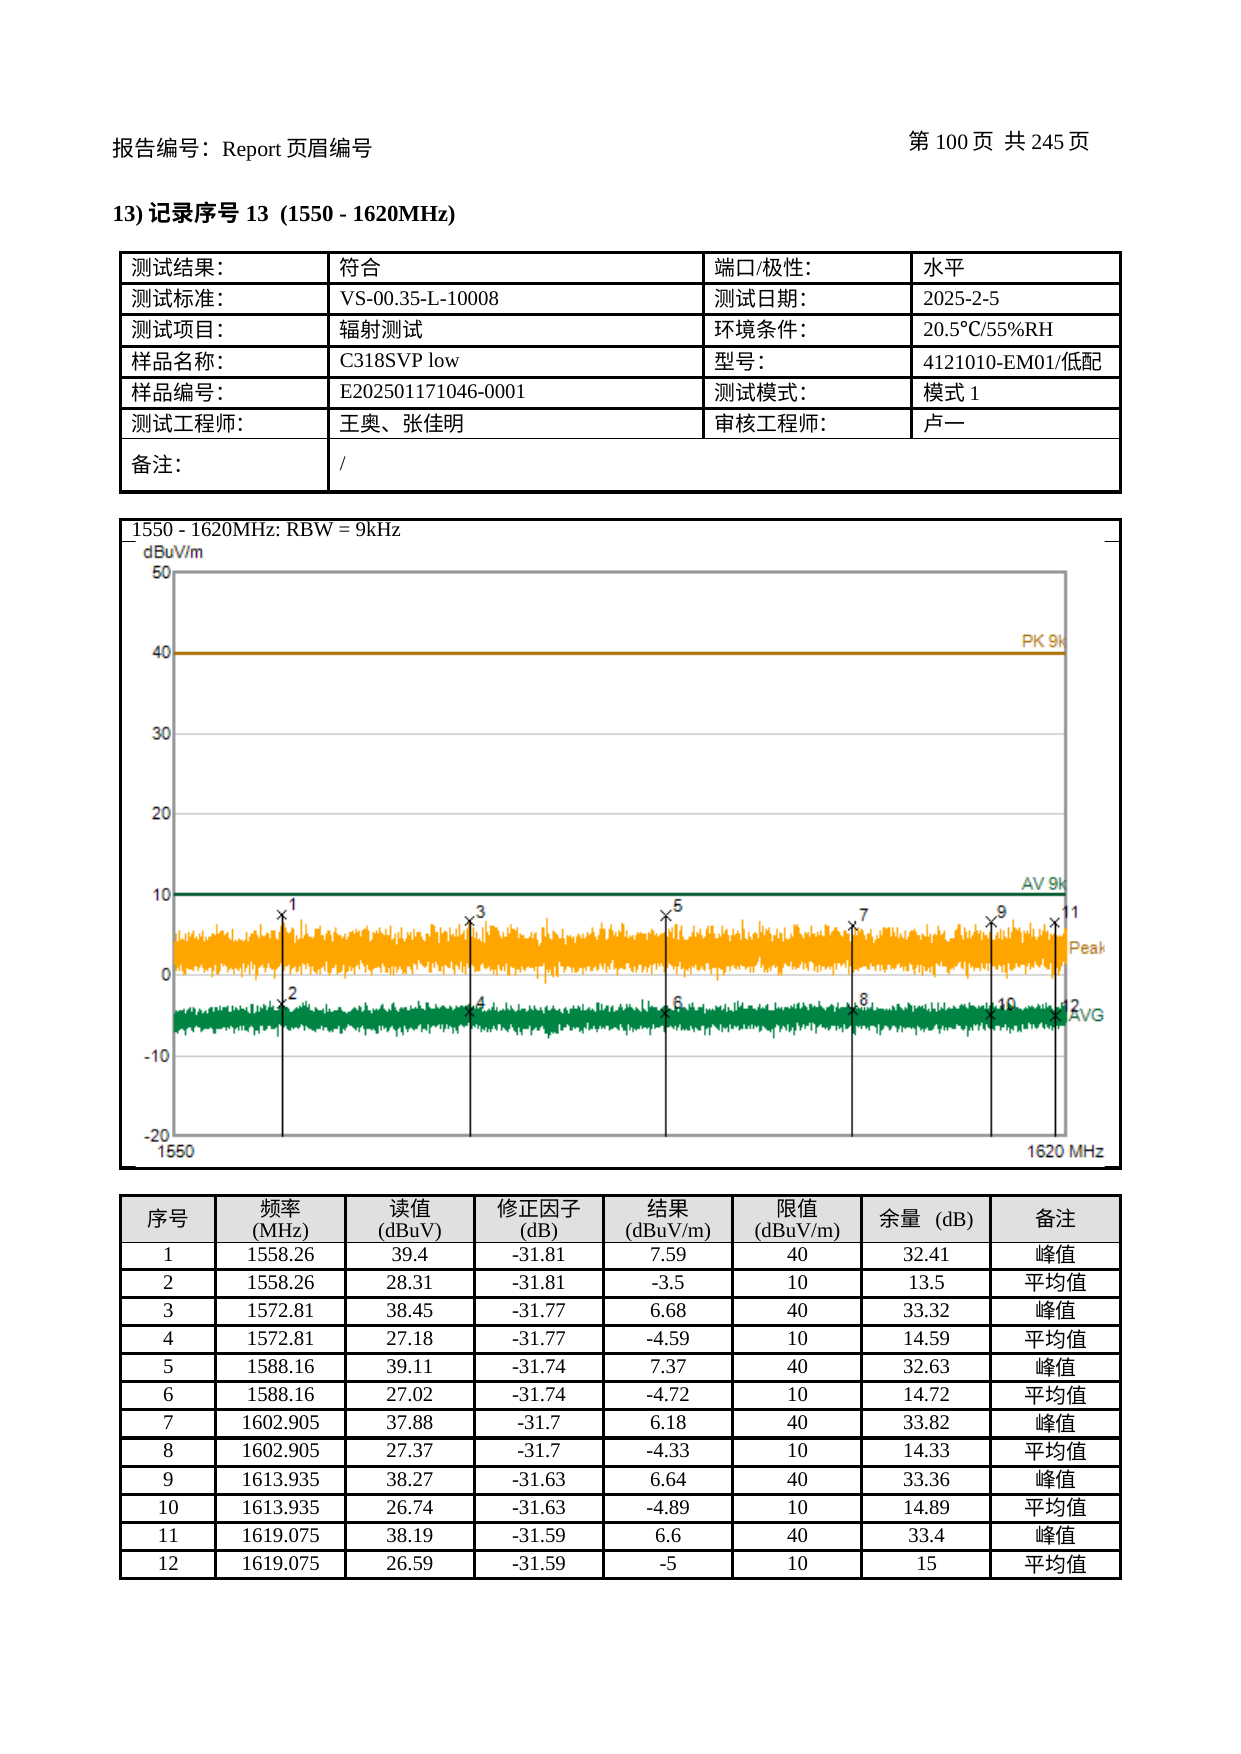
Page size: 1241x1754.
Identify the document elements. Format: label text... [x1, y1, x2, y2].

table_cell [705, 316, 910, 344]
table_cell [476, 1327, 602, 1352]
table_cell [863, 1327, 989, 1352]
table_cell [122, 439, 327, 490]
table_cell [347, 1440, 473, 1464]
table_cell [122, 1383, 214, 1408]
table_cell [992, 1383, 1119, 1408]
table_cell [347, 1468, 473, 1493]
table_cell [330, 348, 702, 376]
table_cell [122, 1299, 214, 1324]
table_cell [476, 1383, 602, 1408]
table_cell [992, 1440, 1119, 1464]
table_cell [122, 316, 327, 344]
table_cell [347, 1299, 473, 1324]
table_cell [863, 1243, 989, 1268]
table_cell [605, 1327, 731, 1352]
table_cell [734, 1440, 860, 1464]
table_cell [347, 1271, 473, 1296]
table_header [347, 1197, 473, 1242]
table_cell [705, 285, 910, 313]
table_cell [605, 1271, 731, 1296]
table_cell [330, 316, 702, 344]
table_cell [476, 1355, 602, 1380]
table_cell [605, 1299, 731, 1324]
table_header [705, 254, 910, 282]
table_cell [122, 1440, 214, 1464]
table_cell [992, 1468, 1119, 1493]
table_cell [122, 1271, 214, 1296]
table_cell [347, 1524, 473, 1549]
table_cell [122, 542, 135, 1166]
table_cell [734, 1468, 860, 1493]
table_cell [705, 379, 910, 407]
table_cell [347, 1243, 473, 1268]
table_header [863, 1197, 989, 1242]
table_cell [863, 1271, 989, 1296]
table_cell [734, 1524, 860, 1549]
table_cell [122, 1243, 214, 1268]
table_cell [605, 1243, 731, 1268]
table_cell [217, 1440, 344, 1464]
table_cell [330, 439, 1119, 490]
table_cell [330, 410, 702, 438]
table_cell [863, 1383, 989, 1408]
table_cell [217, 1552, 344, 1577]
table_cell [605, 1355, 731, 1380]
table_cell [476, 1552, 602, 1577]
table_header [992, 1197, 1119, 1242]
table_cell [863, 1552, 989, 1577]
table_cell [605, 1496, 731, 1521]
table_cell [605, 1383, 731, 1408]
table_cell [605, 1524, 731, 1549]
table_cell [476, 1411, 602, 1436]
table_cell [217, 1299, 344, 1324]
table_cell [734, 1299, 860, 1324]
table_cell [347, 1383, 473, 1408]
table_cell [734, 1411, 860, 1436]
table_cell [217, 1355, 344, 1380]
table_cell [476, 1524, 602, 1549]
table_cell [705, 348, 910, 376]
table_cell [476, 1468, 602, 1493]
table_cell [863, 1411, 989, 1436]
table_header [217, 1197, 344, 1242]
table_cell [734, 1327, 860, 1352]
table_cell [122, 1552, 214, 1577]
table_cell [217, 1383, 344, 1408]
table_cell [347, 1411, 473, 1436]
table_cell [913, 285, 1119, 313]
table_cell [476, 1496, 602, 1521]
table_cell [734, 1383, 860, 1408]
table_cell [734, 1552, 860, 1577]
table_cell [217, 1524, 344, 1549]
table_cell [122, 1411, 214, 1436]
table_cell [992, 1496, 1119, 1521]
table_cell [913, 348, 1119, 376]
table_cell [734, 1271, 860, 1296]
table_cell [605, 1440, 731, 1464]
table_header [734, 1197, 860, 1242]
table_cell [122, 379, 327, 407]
text 13) 记录序号 13 (1550 - 1620MHz) [112, 199, 1128, 227]
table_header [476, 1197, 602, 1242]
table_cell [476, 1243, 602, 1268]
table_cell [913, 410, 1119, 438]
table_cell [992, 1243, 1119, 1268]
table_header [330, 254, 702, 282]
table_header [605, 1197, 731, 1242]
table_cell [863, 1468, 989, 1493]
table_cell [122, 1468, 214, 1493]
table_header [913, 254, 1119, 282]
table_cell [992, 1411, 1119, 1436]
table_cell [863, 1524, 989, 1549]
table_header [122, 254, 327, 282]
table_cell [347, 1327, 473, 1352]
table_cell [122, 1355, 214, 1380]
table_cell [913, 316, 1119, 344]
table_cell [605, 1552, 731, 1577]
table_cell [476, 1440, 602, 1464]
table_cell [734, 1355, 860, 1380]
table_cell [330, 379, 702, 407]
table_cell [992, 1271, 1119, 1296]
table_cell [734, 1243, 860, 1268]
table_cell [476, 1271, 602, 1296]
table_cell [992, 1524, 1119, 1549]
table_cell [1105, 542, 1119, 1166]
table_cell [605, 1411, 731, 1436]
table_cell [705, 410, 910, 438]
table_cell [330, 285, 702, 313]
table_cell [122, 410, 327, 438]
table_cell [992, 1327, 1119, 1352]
picture [135, 541, 1105, 1167]
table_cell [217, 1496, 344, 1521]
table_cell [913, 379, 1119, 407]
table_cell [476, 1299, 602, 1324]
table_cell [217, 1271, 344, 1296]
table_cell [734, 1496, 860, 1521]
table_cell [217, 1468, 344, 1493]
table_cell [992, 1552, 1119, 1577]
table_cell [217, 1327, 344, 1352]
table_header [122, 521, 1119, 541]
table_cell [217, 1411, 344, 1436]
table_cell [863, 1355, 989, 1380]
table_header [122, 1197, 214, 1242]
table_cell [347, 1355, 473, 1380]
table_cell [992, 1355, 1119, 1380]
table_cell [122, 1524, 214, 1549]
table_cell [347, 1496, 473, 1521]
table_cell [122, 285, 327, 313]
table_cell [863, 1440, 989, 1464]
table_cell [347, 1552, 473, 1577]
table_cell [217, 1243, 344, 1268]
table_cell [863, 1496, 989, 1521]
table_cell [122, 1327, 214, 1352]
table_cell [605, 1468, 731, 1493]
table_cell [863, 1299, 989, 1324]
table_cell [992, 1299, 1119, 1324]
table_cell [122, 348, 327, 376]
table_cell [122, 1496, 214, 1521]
